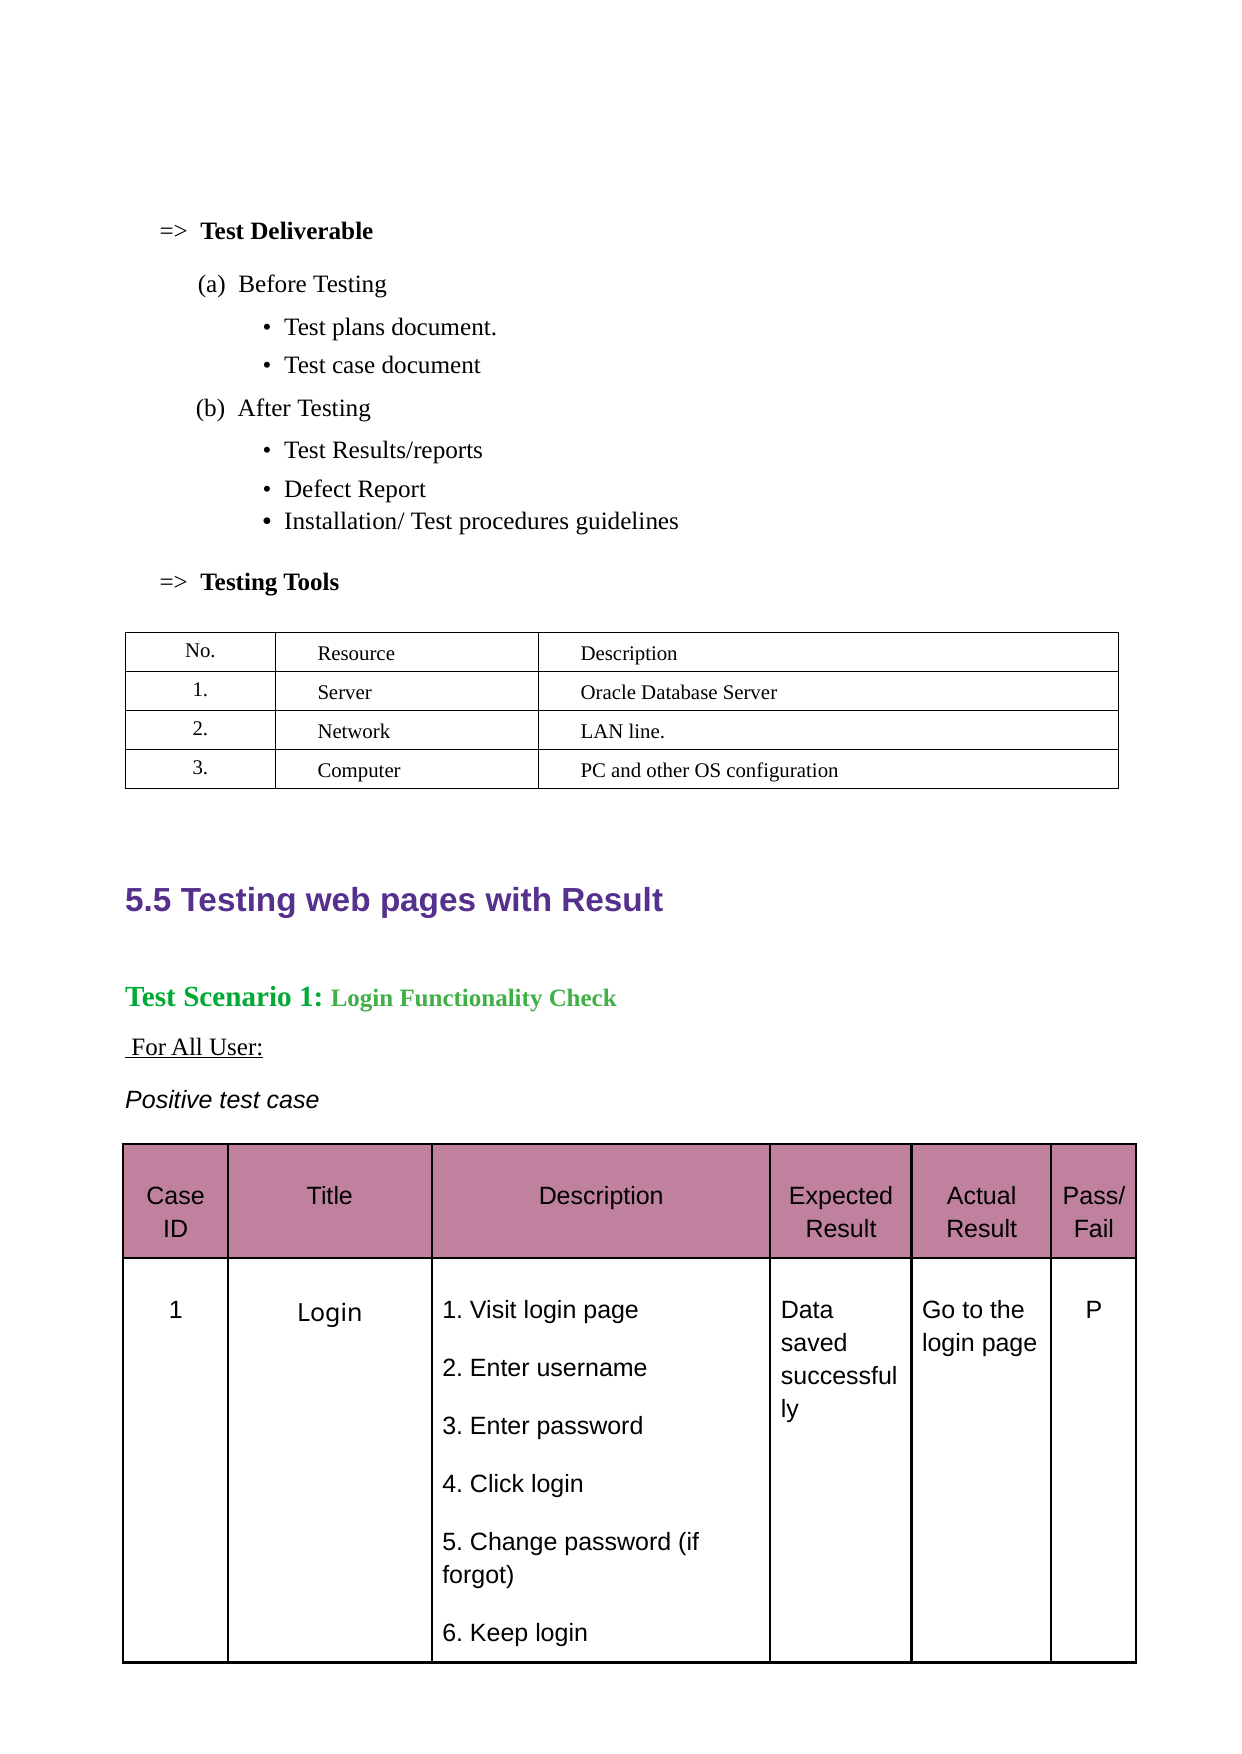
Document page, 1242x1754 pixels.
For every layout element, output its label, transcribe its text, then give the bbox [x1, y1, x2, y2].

table_cell 1 [124, 1259, 227, 1661]
subtitle 5.5 Testing web pages with Result [125, 880, 1119, 919]
table_header Description [539, 633, 1118, 671]
table_cell 3. [126, 750, 275, 788]
text For All User: [125, 1032, 1119, 1060]
table_cell Data saved successfully [771, 1259, 910, 1661]
table_cell 2. [126, 711, 275, 749]
table_cell PC and other OS configuration [539, 750, 1118, 788]
table_cell Network [276, 711, 538, 749]
text • Defect Report [262, 474, 1119, 503]
text • Test plans document. [262, 312, 1119, 340]
table_cell 1. [126, 672, 275, 710]
table_header Actual Result [913, 1145, 1050, 1257]
table_cell P [1052, 1259, 1135, 1661]
table_cell LAN line. [539, 711, 1118, 749]
table_header Case ID [124, 1145, 227, 1257]
table_cell 1. Visit login page 2. Enter username 3. Enter password 4. Click login 5. Change password (if forgot) 6. Keep login [433, 1259, 769, 1661]
table_header No. [126, 633, 275, 671]
table_cell Go to the login page [913, 1259, 1050, 1661]
text (b) After Testing [196, 393, 1119, 422]
text • Installation/ Test procedures guidelines [262, 513, 1119, 534]
table_header Expected Result [771, 1145, 910, 1257]
table_header Description [433, 1145, 769, 1257]
table_cell Server [276, 672, 538, 710]
text • Test case document [262, 351, 1119, 379]
table_cell Oracle Database Server [539, 672, 1118, 710]
text => Test Deliverable [159, 216, 1119, 244]
list Test Scenario 1: Login Functionality Check [125, 979, 1119, 1012]
text (a) Before Testing [198, 269, 1119, 298]
table_cell Login [229, 1259, 431, 1661]
table_cell Computer [276, 750, 538, 788]
text • Test Results/reports [262, 435, 1119, 464]
text Positive test case [125, 1085, 1119, 1114]
table_header Pass/Fail [1052, 1145, 1135, 1257]
table_header Title [229, 1145, 431, 1257]
table_header Resource [276, 633, 538, 671]
text => Testing Tools [159, 567, 1119, 596]
